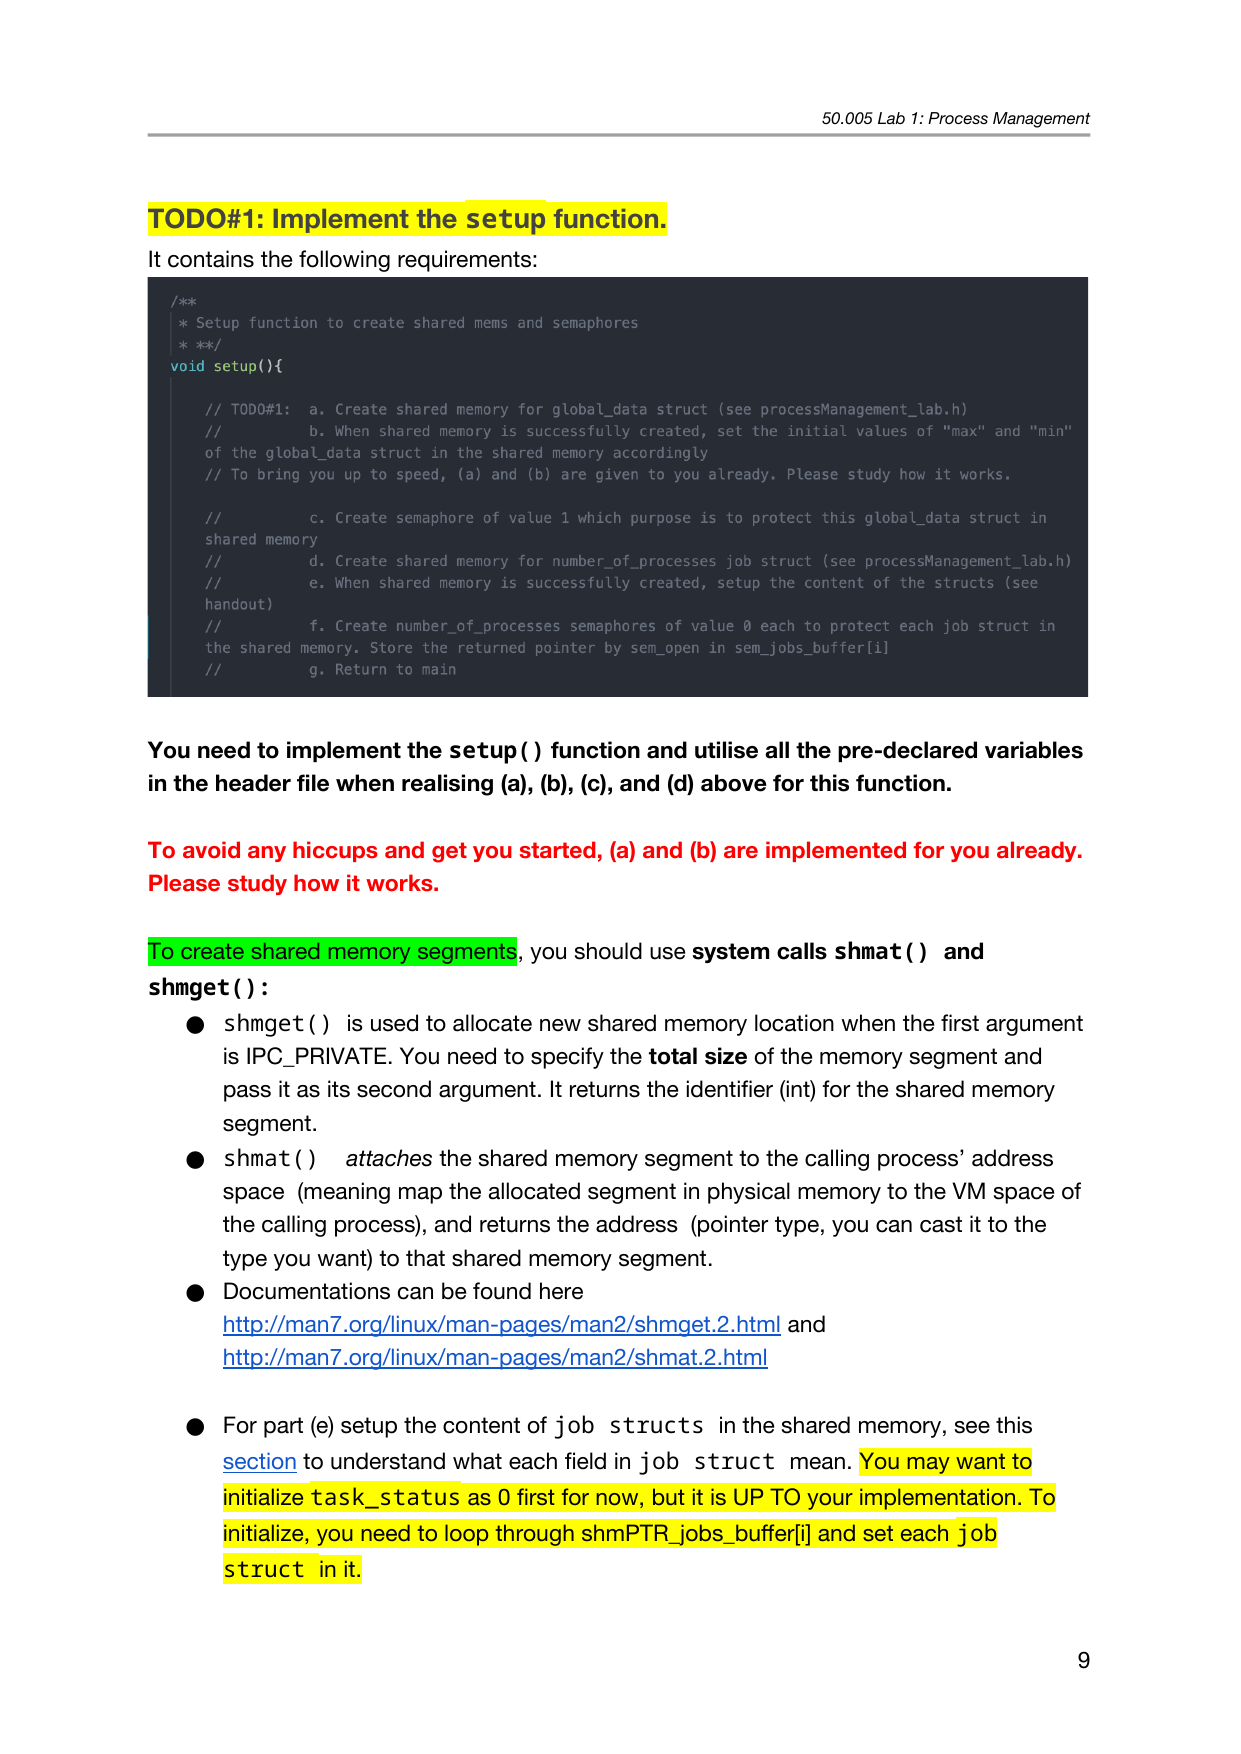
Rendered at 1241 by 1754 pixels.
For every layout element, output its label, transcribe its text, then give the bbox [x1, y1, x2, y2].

picture [147, 277, 1089, 697]
text To create shared memory segments, you should use system calls shmat() and shmget(): [148, 935, 1090, 1002]
text You need to implement the setup() function and utilise all the pre-declared variables in the header file when realising (a), (b), (c), and (d) above for this function. [148, 734, 1090, 798]
list For part (e) setup the content of job structs in the shared memory, see this section to understand what each field in job struct mean. You may want to initialize task_status as 0 first for now, but it is UP TO your implementation. To initialize, you need to loop through shmPTR_jobs_buffer[i] and set each job struct in it. [185, 1409, 1090, 1584]
list shmget() is used to allocate new shared memory location when the first argument is IPC_PRIVATE. You need to specify the total size of the memory segment and pass it as its second argument. It returns the identifier (int) for the shared memory segment. [185, 1007, 1090, 1138]
subtitle TODO#1: Implement the setup function. [148, 199, 1090, 236]
list shmat() attaches the shared memory segment to the calling process’ address space (meaning map the allocated segment in physical memory to the VM space of the calling process), and returns the address (pointer type, you can cast it to the type you want) to that shared memory segment. [185, 1142, 1090, 1272]
text To avoid any hiccups and get you started, (a) and (b) are implemented for you already. Please study how it works. [148, 836, 1090, 898]
list Documentations can be found here http://man7.org/linux/man-pages/man2/shmget.2.html and http://man7.org/linux/man-pages/man2/shmat.2.html [185, 1277, 1090, 1372]
text It contains the following requirements: [148, 245, 1090, 273]
